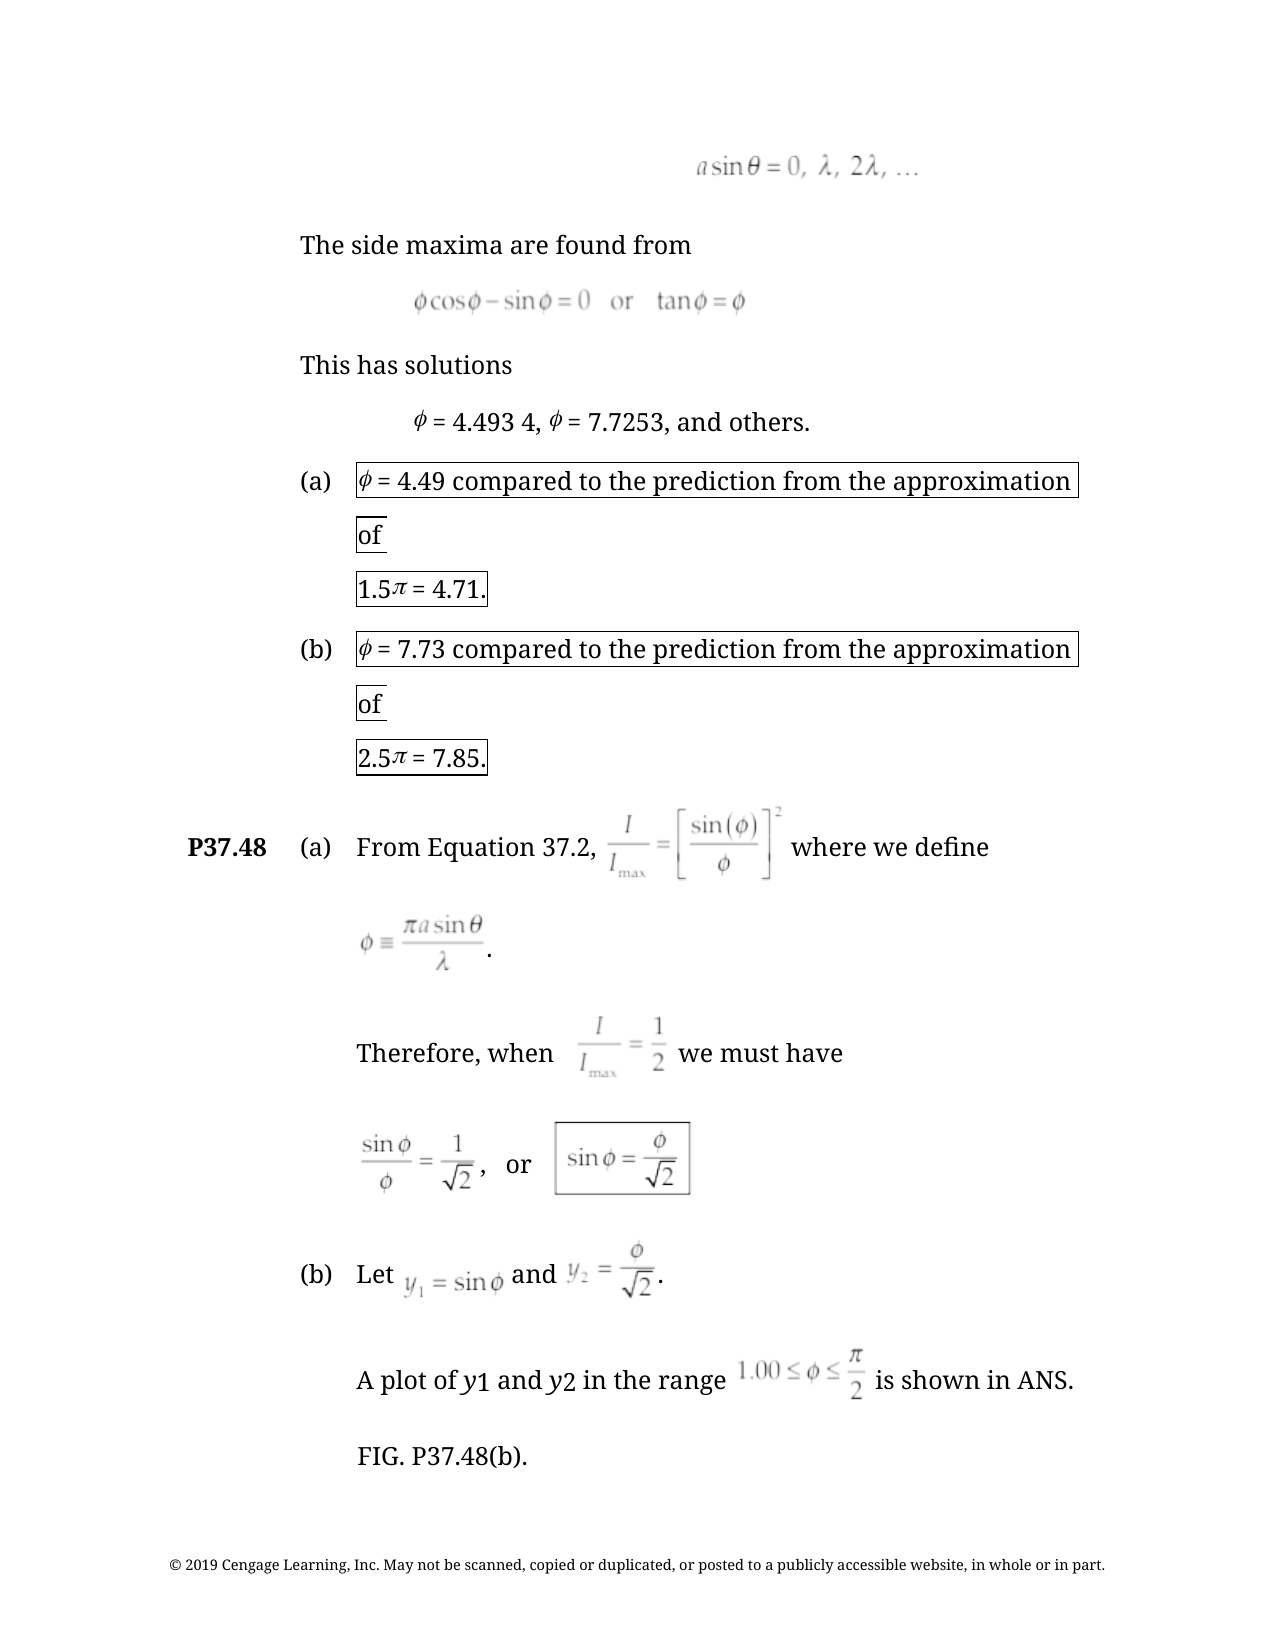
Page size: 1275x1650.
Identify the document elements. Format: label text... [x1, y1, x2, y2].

text = 4.493 4, = 7.7253, and others. [187, 405, 1087, 439]
text (b) = 7.73 compared to the prediction from the approximation of 2.5 = 7.85. [187, 631, 1087, 776]
text (b) Let and . [187, 1234, 1087, 1314]
text A plot of y1 and y2 in the range is shown in ANS. FIG. P37.48(b). [187, 1337, 1087, 1472]
text P37.48 (a) From Equation 37.2, where we define . [187, 800, 1087, 987]
text This has solutions [187, 348, 1087, 382]
text (a) = 4.49 compared to the prediction from the approximation of 1.5 = 4.71. [187, 462, 1087, 607]
text The side maxima are found from [187, 227, 1087, 261]
text Therefore, when we must have [187, 1010, 1087, 1094]
text , or [187, 1118, 1087, 1211]
